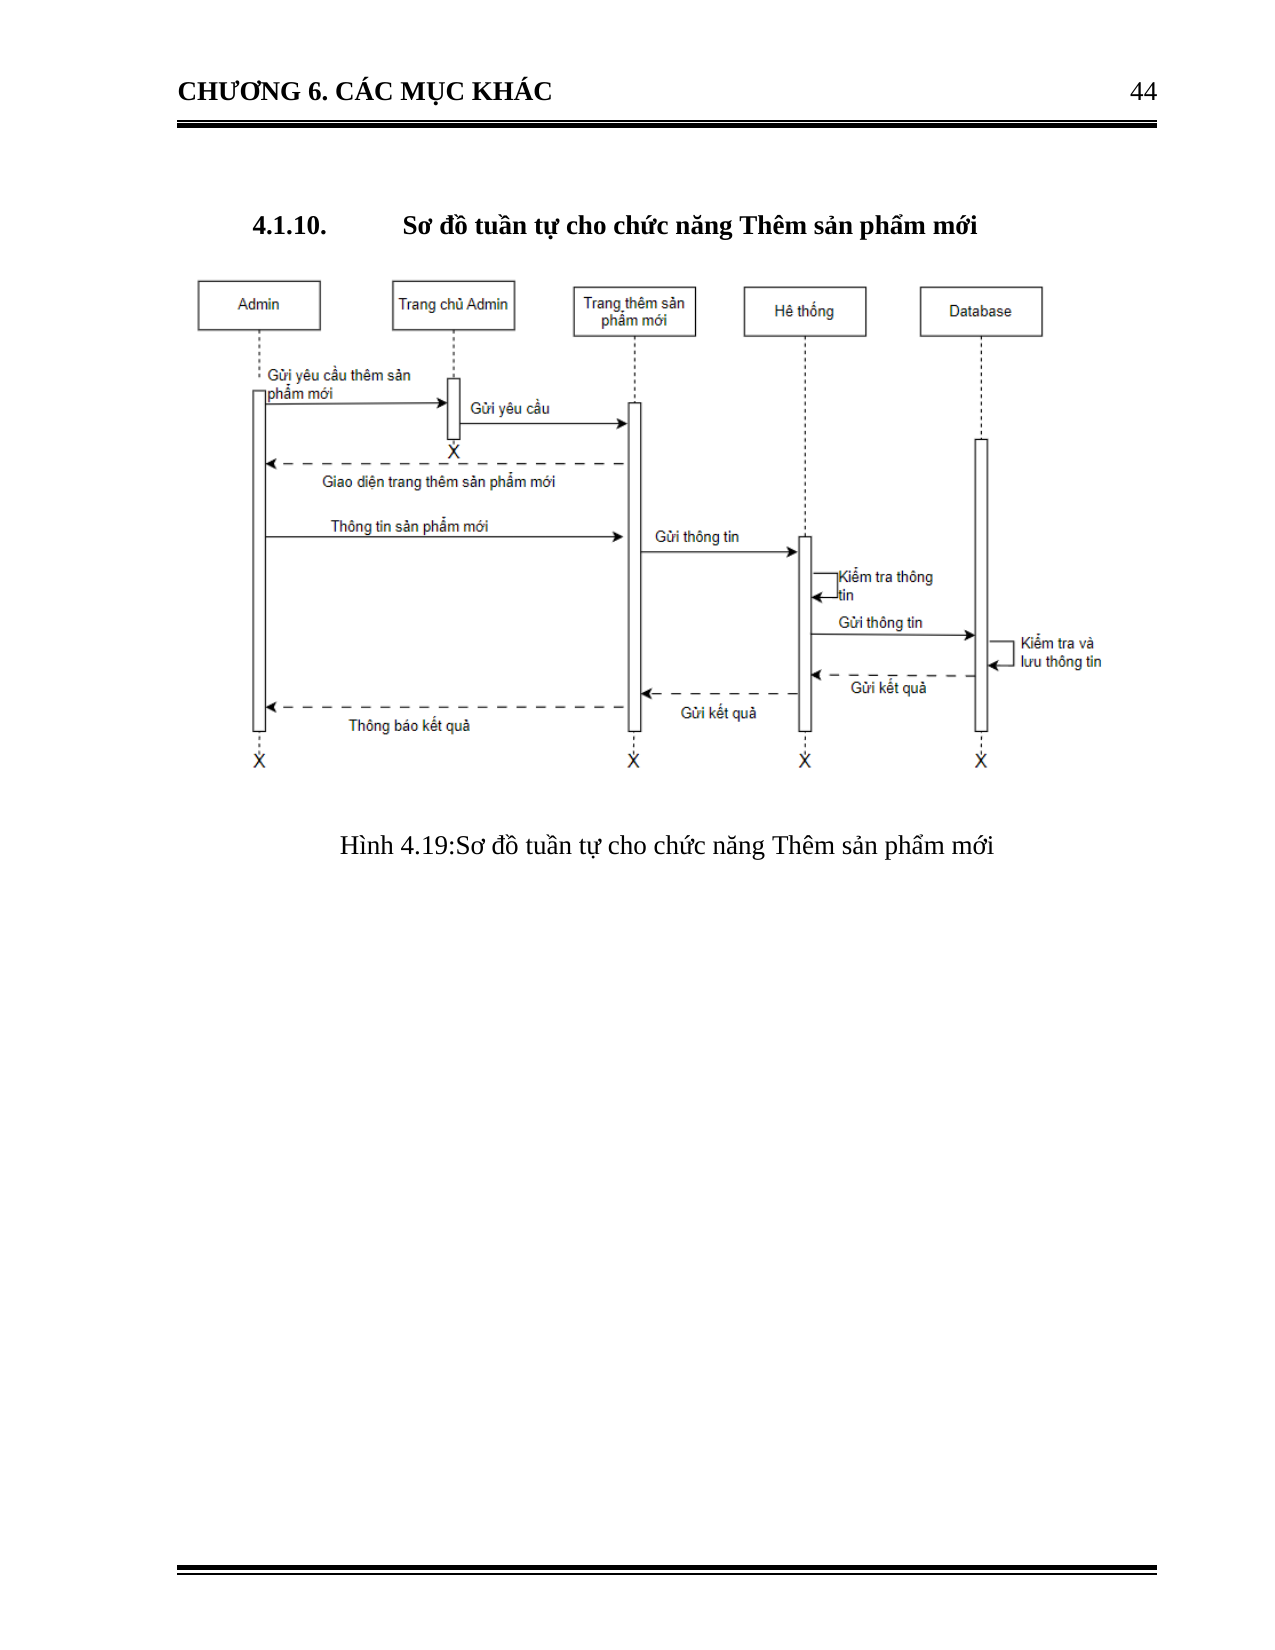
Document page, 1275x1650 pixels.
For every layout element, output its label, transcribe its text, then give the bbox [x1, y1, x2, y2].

subtitle Sơ đồ tuần tự cho chức năng Thêm sản phẩm mới [252, 209, 1157, 240]
picture [177, 242, 1157, 810]
